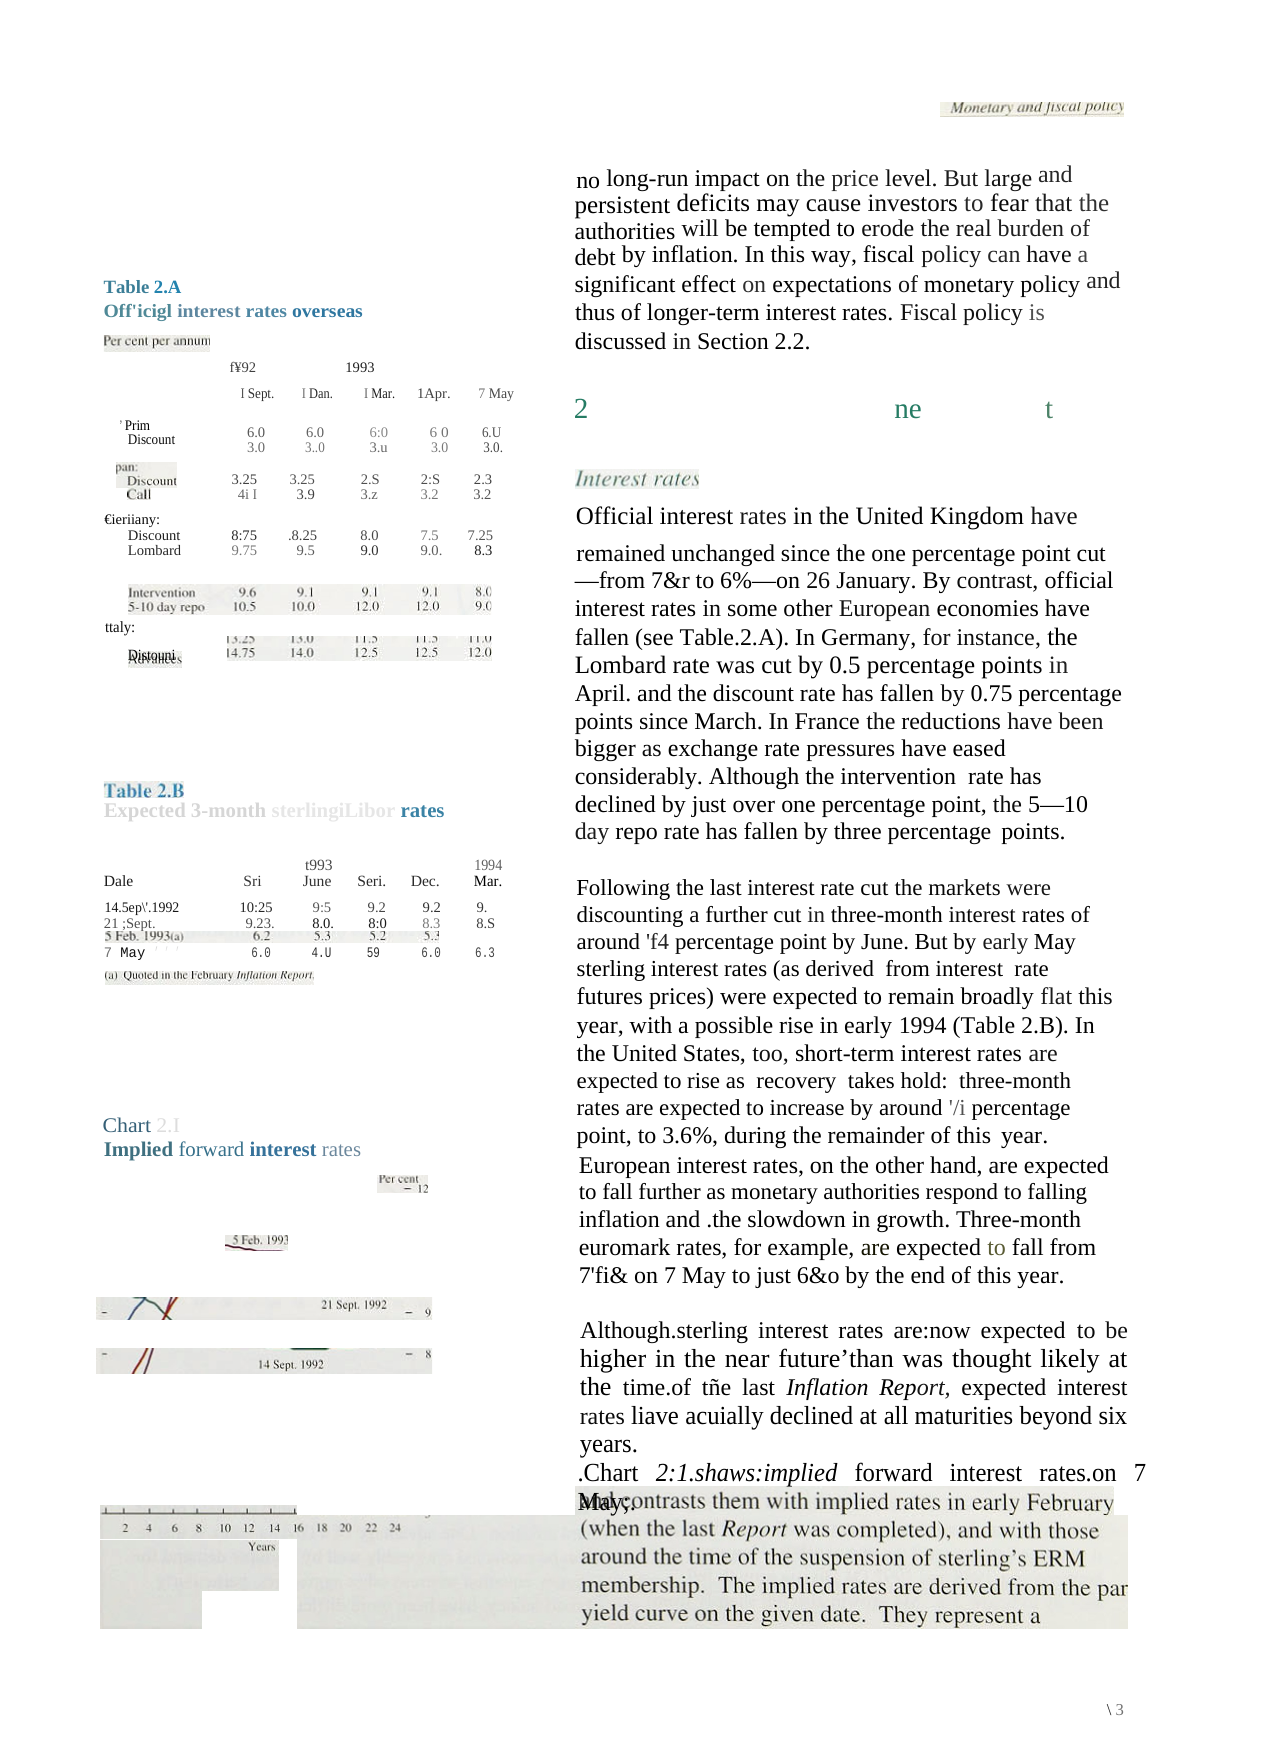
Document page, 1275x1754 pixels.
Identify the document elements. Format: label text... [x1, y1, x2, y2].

picture [105, 931, 439, 943]
picture [96, 1297, 433, 1320]
text Discount 8:75 .8.25 8.0 7.5 7.25 [128, 528, 505, 543]
text thus of longer-term interest rates. Fiscal policy is discussed in Section 2.2. [574, 298, 1130, 354]
text remained unchanged since the one percentage point cut—from 7&r to 6%—on 26 January. By contrast, official interest rates in some other European economies have fallen (see Table.2.A). In Germany, for instance, the Lombard rate was cut by 0.5 percentage points in April. and the discount rate has fallen by 0.75 percentage points since March. In France the reductions have been bigger as exchange rate pressures have eased considerably. Although the intervention rate has declined by just over one percentage point, the 5—10 day repo rate has fallen by three percentage points. [574, 539, 1125, 845]
text Chart 2.I [102, 1114, 505, 1138]
picture [96, 1348, 433, 1374]
text \ 3 [564, 1700, 1124, 1719]
text Lombard 9.75 9.5 9.0 9.0. 8.3 [128, 543, 505, 558]
subtitle ne t [573, 391, 1146, 425]
picture [377, 1175, 428, 1193]
text 3.25 3.25 2.S 2:S 2.3 [231, 472, 496, 487]
text 7 May ’ ’ ’ 6.0 4.U 59 6.0 6.3 [103, 945, 505, 962]
text ’ Prim Discount [119, 420, 177, 447]
text European interest rates, on the other hand, are expected to fall further as monetary authorities respond to falling inflation and .the slowdown in growth. Three-month euromark rates, for example, are expected to fall from 7'fi& on 7 May to just 6&o by the end of this year. [578, 1151, 1126, 1288]
picture [225, 1235, 288, 1251]
picture [103, 781, 184, 798]
text 21 ;Sept. 9.23. 8.0. 8:0 8.3 8.S [104, 916, 505, 931]
picture [116, 462, 177, 500]
picture [128, 584, 492, 615]
text Off'icigl interest rates overseas [103, 299, 379, 321]
text Dale Sri June Seri. Dec. Mar. [104, 873, 505, 890]
picture [227, 636, 492, 661]
picture [105, 971, 314, 985]
text Implied forward interest rates [103, 1138, 505, 1161]
text Table 2.A [103, 276, 379, 297]
text t993 1994 [305, 857, 505, 873]
text Although.sterling interest rates are:now expected to be higher in the near future’than was thought likely at the time.of tñe last Inflation Report, expected interest rates liave acuially declined at all maturities beyond six years. [579, 1318, 1128, 1458]
picture [100, 1486, 1128, 1629]
picture [103, 335, 210, 352]
text f¥92 1993 [229, 358, 379, 375]
text 4i I 3.9 3.z 3.2 3.2 [238, 487, 496, 502]
picture [940, 102, 1124, 117]
text Following the last interest rate cut the markets were discounting a further cut in three-month interest rates of around 'f4 percentage point by June. But by early May sterling interest rates (as derived from interest rate futures prices) were expected to remain broadly flat this year, with a possible rise in early 1994 (Table 2.B). In the United States, too, short-term interest rates are expected to rise as recovery takes hold: three-month rates are expected to increase by around '/i percentage point, to 3.6%, during the remainder of this year. [576, 874, 1118, 1149]
picture [100, 1540, 279, 1629]
picture [575, 469, 699, 489]
text no long-run impact on the price level. But large and persistent deficits may cause investors to fear that the authorities will be tempted to erode the real burden of debt by inflation. In this way, fiscal policy can have a significant effect on expectations of monetary policy and [574, 163, 1130, 297]
text .Chart 2:1.shaws:implied forward interest rates.on 7 May;. [577, 1458, 1146, 1516]
text €ieriiany: [104, 513, 163, 527]
text Expected 3-month sterlingiLibor rates [103, 778, 505, 822]
text 14.5ep\'.1992 10:25 9:5 9.2 9.2 9. [104, 901, 505, 916]
subtitle Official interest rates in the United Kingdom have [576, 511, 1146, 528]
